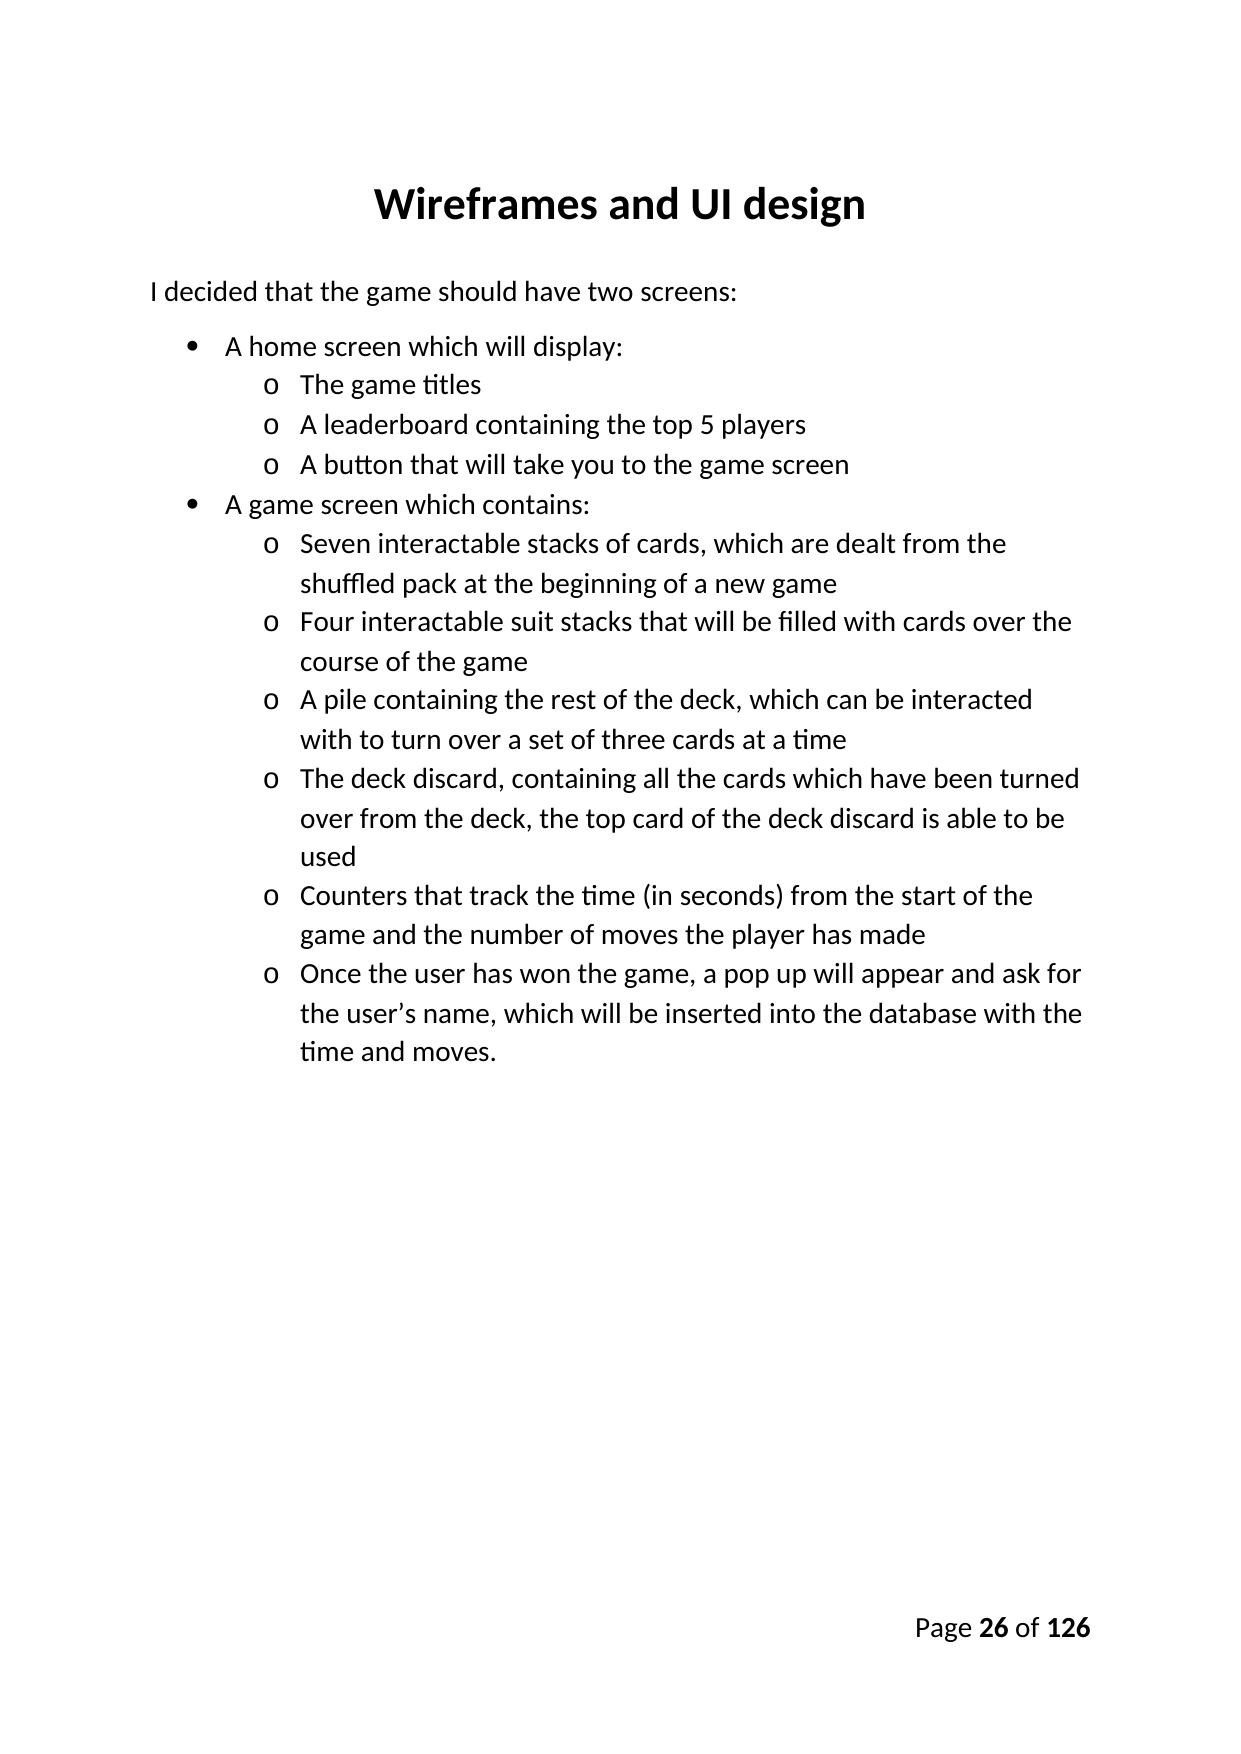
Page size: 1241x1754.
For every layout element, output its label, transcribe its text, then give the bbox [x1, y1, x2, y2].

list Counters that track the time (in seconds) from the start of the game and the number of moves the player has made [262, 877, 1090, 952]
subtitle Wireframes and UI design [150, 175, 1090, 231]
list A home screen which will display: [187, 328, 1090, 363]
list A leaderboard containing the top 5 players [262, 406, 1090, 443]
list A pile containing the rest of the deck, which can be interacted with to turn over a set of three cards at a time [262, 681, 1090, 757]
list Once the user has won the game, a pop up will appear and ask for the user’s name, which will be inserted into the database with the time and moves. [262, 955, 1090, 1069]
list The deck discard, containing all the cards which have been turned over from the deck, the top card of the deck discard is able to be used [262, 760, 1090, 874]
list The game titles [262, 366, 1090, 403]
list A button that will take you to the game screen [262, 446, 1090, 483]
list Four interactable suit stacks that will be filled with cards over the course of the game [262, 603, 1090, 679]
list A game screen which contains: [187, 486, 1090, 522]
text I decided that the game should have two screens: [150, 273, 1090, 308]
list Seven interactable stacks of cards, which are dealt from the shuffled pack at the beginning of a new game [262, 525, 1090, 600]
